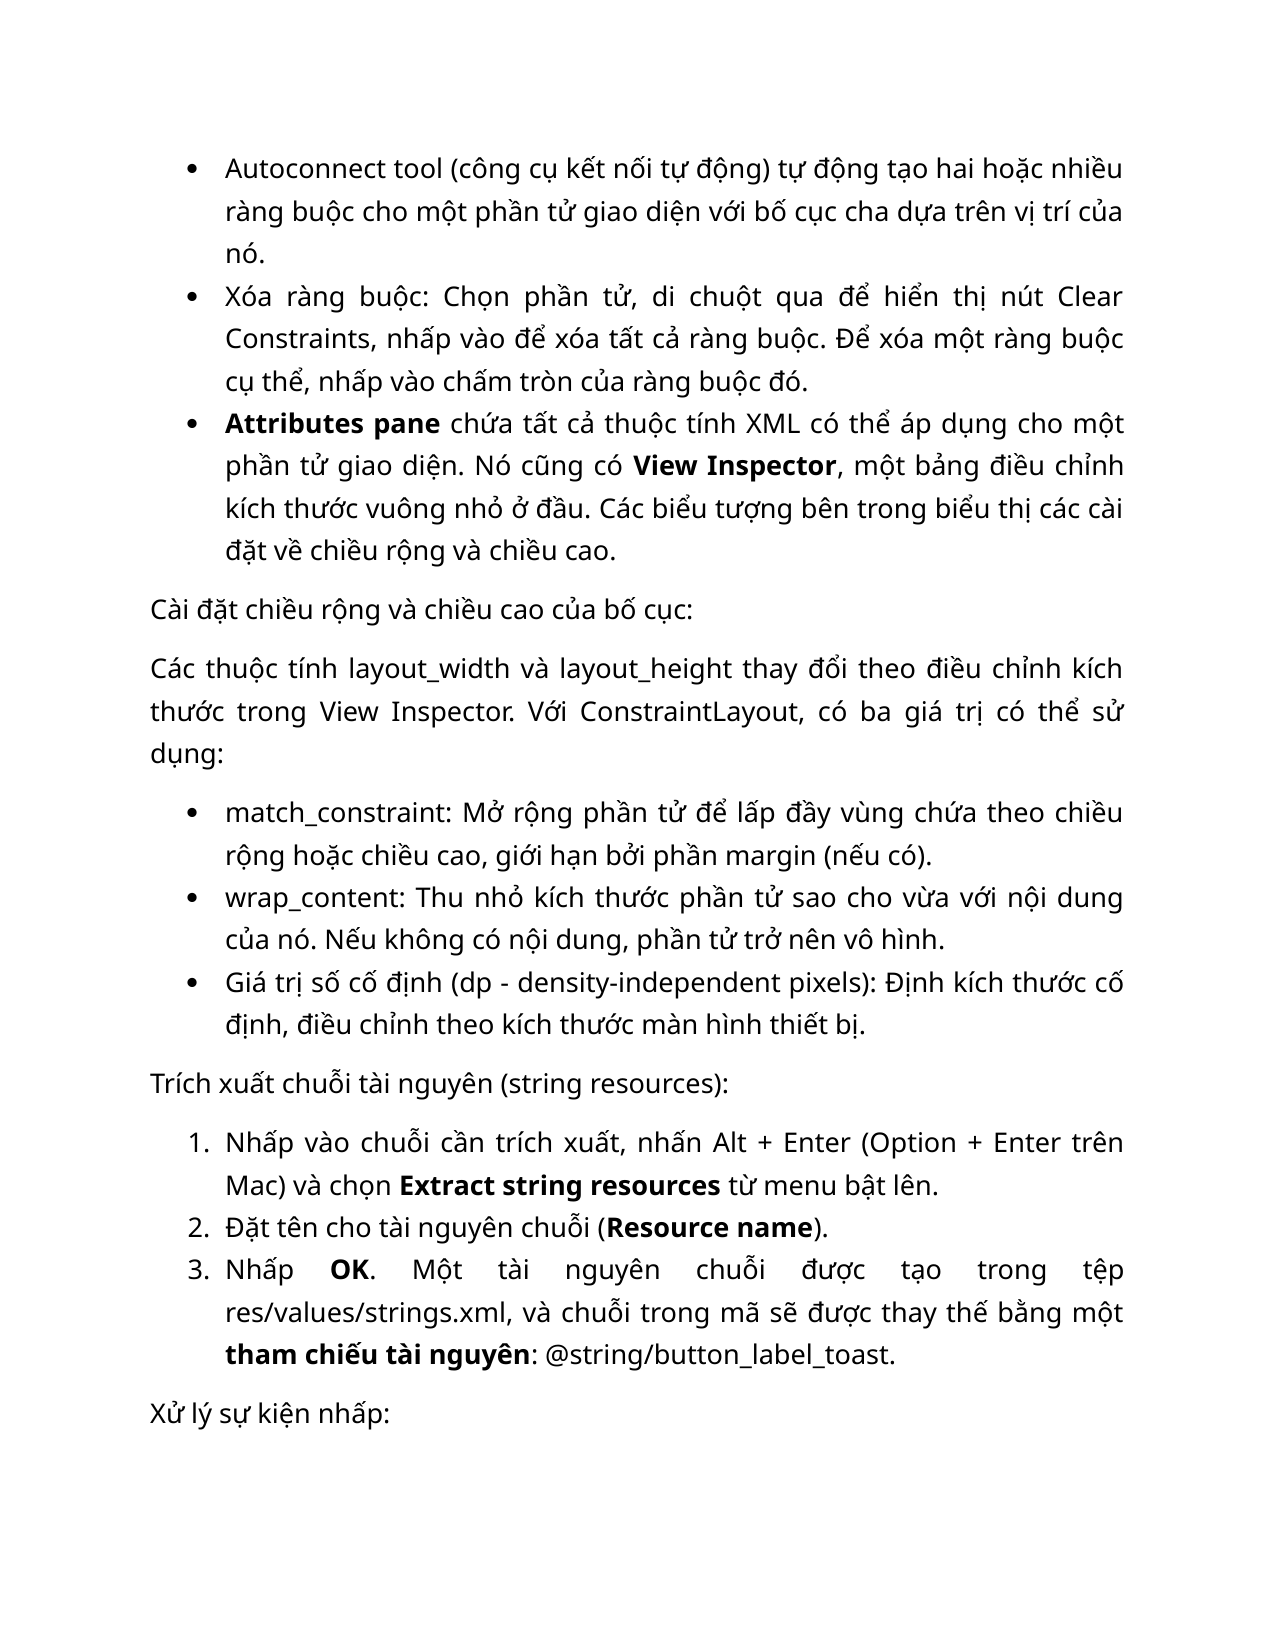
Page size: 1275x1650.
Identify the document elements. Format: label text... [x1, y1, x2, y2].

list Đặt tên cho tài nguyên chuỗi (Resource name). [187, 1208, 1125, 1245]
text Các thuộc tính layout_width và layout_height thay đổi theo điều chỉnh kích thước trong View Inspector. Với ConstraintLayout, có ba giá trị có thể sử dụng: [150, 650, 1125, 771]
list match_constraint: Mở rộng phần tử để lấp đầy vùng chứa theo chiều rộng hoặc chiều cao, giới hạn bởi phần margin (nếu có). [187, 793, 1125, 873]
list Giá trị số cố định (dp - density-independent pixels): Định kích thước cố định, điều chỉnh theo kích thước màn hình thiết bị. [187, 963, 1125, 1042]
list Nhấp vào chuỗi cần trích xuất, nhấn Alt + Enter (Option + Enter trên Mac) và chọn Extract string resources từ menu bật lên. [187, 1124, 1125, 1203]
list Nhấp OK. Một tài nguyên chuỗi được tạo trong tệp res/values/strings.xml, và chuỗi trong mã sẽ được thay thế bằng một tham chiếu tài nguyên: @string/button_label_toast. [187, 1251, 1125, 1372]
list Attributes pane chứa tất cả thuộc tính XML có thể áp dụng cho một phần tử giao diện. Nó cũng có View Inspector, một bảng điều chỉnh kích thước vuông nhỏ ở đầu. Các biểu tượng bên trong biểu thị các cài đặt về chiều rộng và chiều cao. [187, 404, 1125, 568]
text Xử lý sự kiện nhấp: [150, 1395, 1125, 1432]
list Autoconnect tool (công cụ kết nối tự động) tự động tạo hai hoặc nhiều ràng buộc cho một phần tử giao diện với bố cục cha dựa trên vị trí của nó. [187, 150, 1125, 272]
list Xóa ràng buộc: Chọn phần tử, di chuột qua để hiển thị nút Clear Constraints, nhấp vào để xóa tất cả ràng buộc. Để xóa một ràng buộc cụ thể, nhấp vào chấm tròn của ràng buộc đó. [187, 277, 1125, 399]
text Trích xuất chuỗi tài nguyên (string resources): [150, 1064, 1125, 1101]
list wrap_content: Thu nhỏ kích thước phần tử sao cho vừa với nội dung của nó. Nếu không có nội dung, phần tử trở nên vô hình. [187, 878, 1125, 958]
text Cài đặt chiều rộng và chiều cao của bố cục: [150, 591, 1125, 627]
